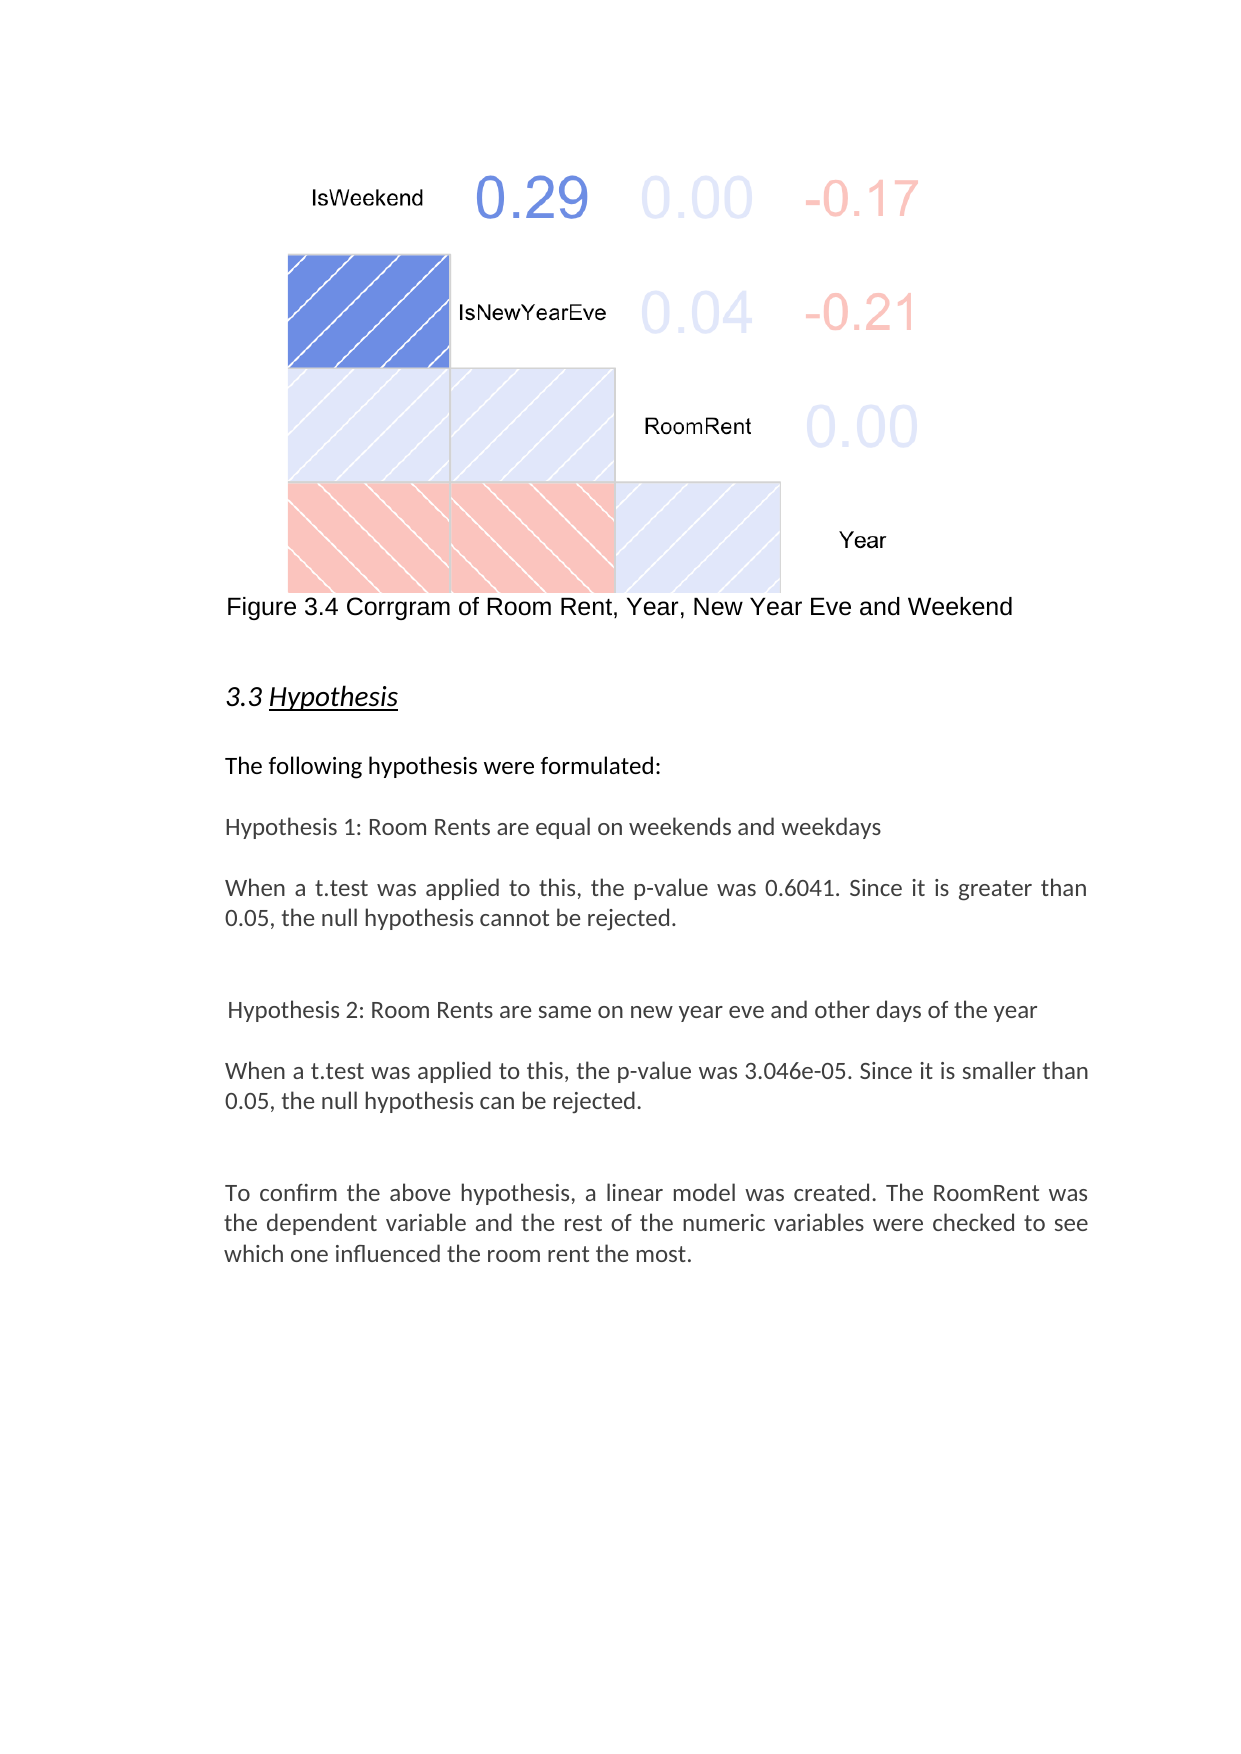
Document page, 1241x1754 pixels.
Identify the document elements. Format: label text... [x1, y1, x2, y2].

list Hypothesis [225, 678, 1090, 714]
text The following hypothesis were formulated: [225, 750, 1090, 780]
text Hypothesis 2: Room Rents are same on new year eve and other days of the year [150, 994, 1090, 1024]
picture [287, 150, 953, 593]
text When a t.test was applied to this, the p-value was 3.046e-05. Since it is smaller than 0.05, the null hypothesis can be rejected. [225, 1055, 1090, 1116]
text To confirm the above hypothesis, a linear model was created. The RoomRent was the dependent variable and the rest of the numeric variables were checked to see which one influenced the room rent the most. [224, 1177, 1090, 1269]
text When a t.test was applied to this, the p-value was 0.6041. Since it is greater than 0.05, the null hypothesis cannot be rejected. [225, 872, 1090, 933]
text Figure 3.4 Corrgram of Room Rent, Year, New Year Eve and Weekend [150, 592, 1090, 621]
text Hypothesis 1: Room Rents are equal on weekends and weekdays [225, 811, 1090, 841]
